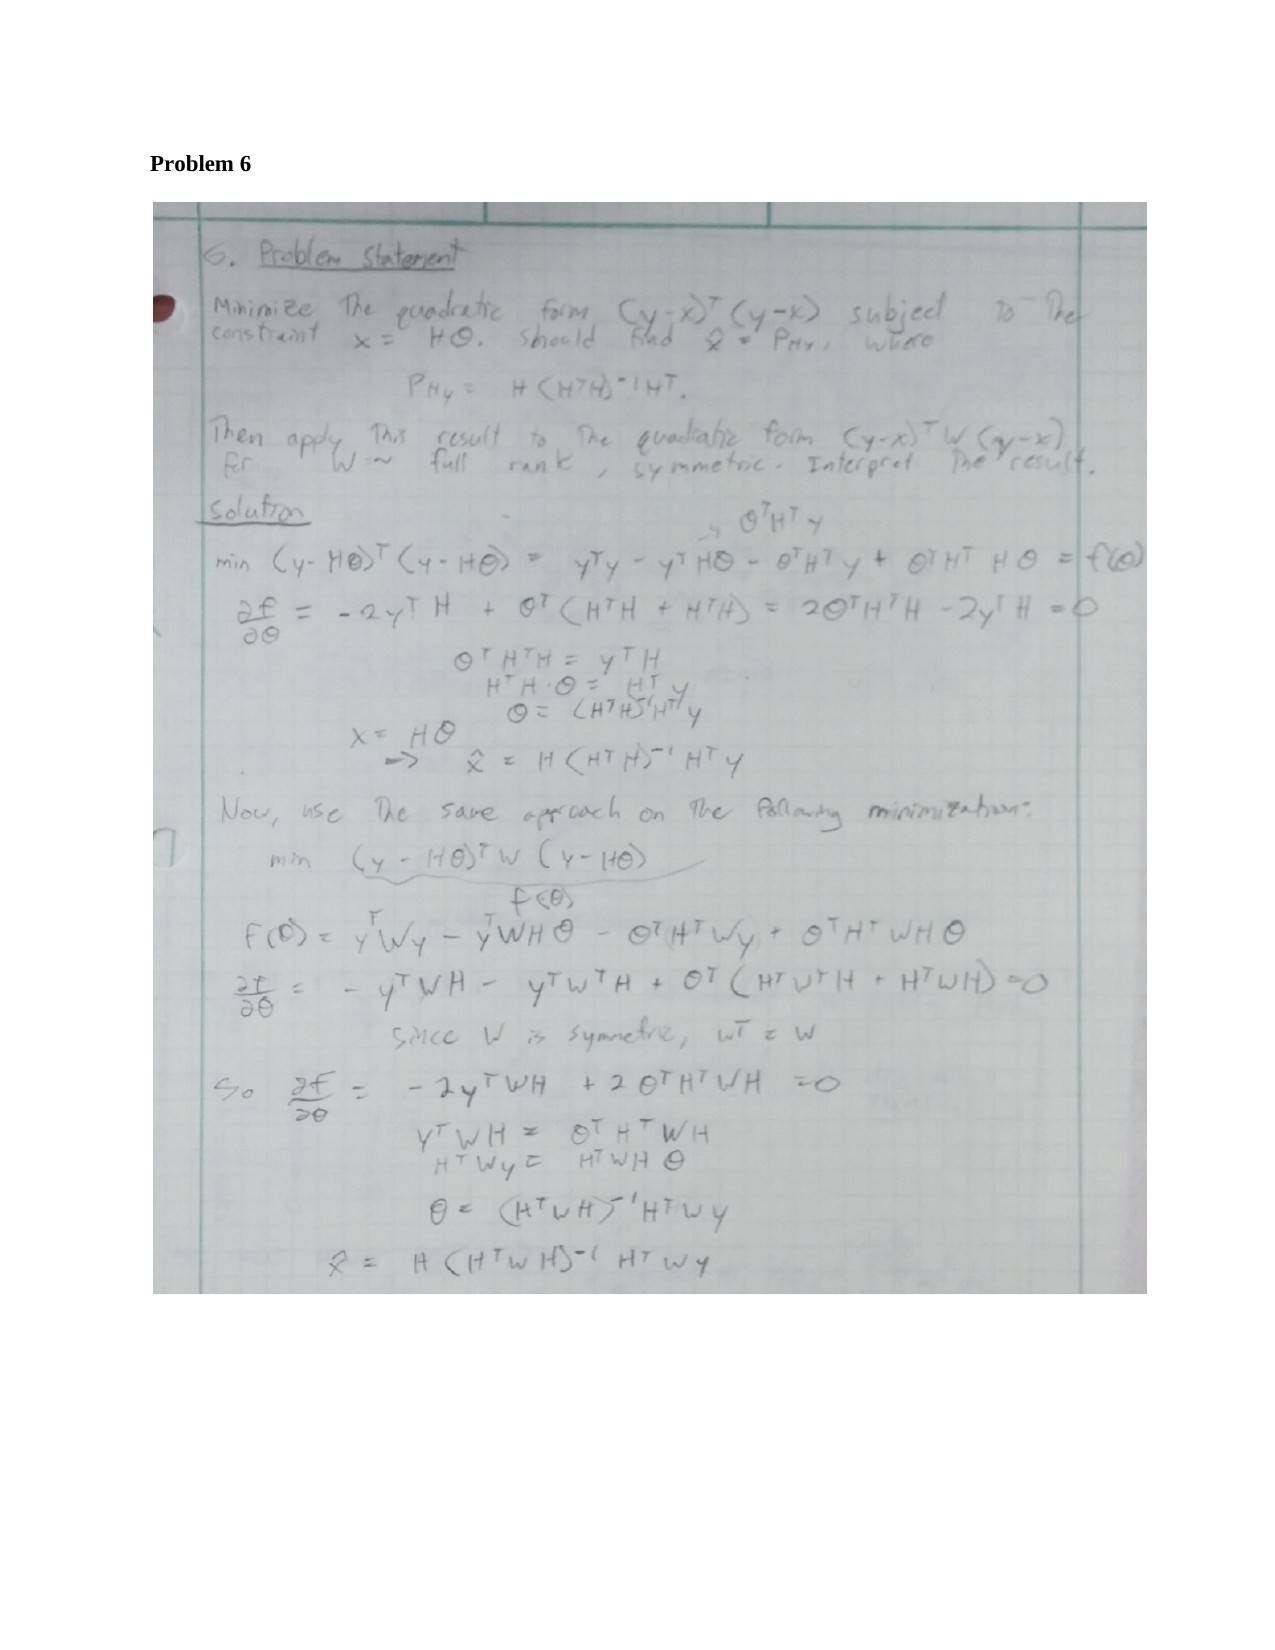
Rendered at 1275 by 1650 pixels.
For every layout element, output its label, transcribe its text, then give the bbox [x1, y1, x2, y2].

picture [154, 202, 1147, 1294]
text Problem 6 [150, 150, 1125, 176]
